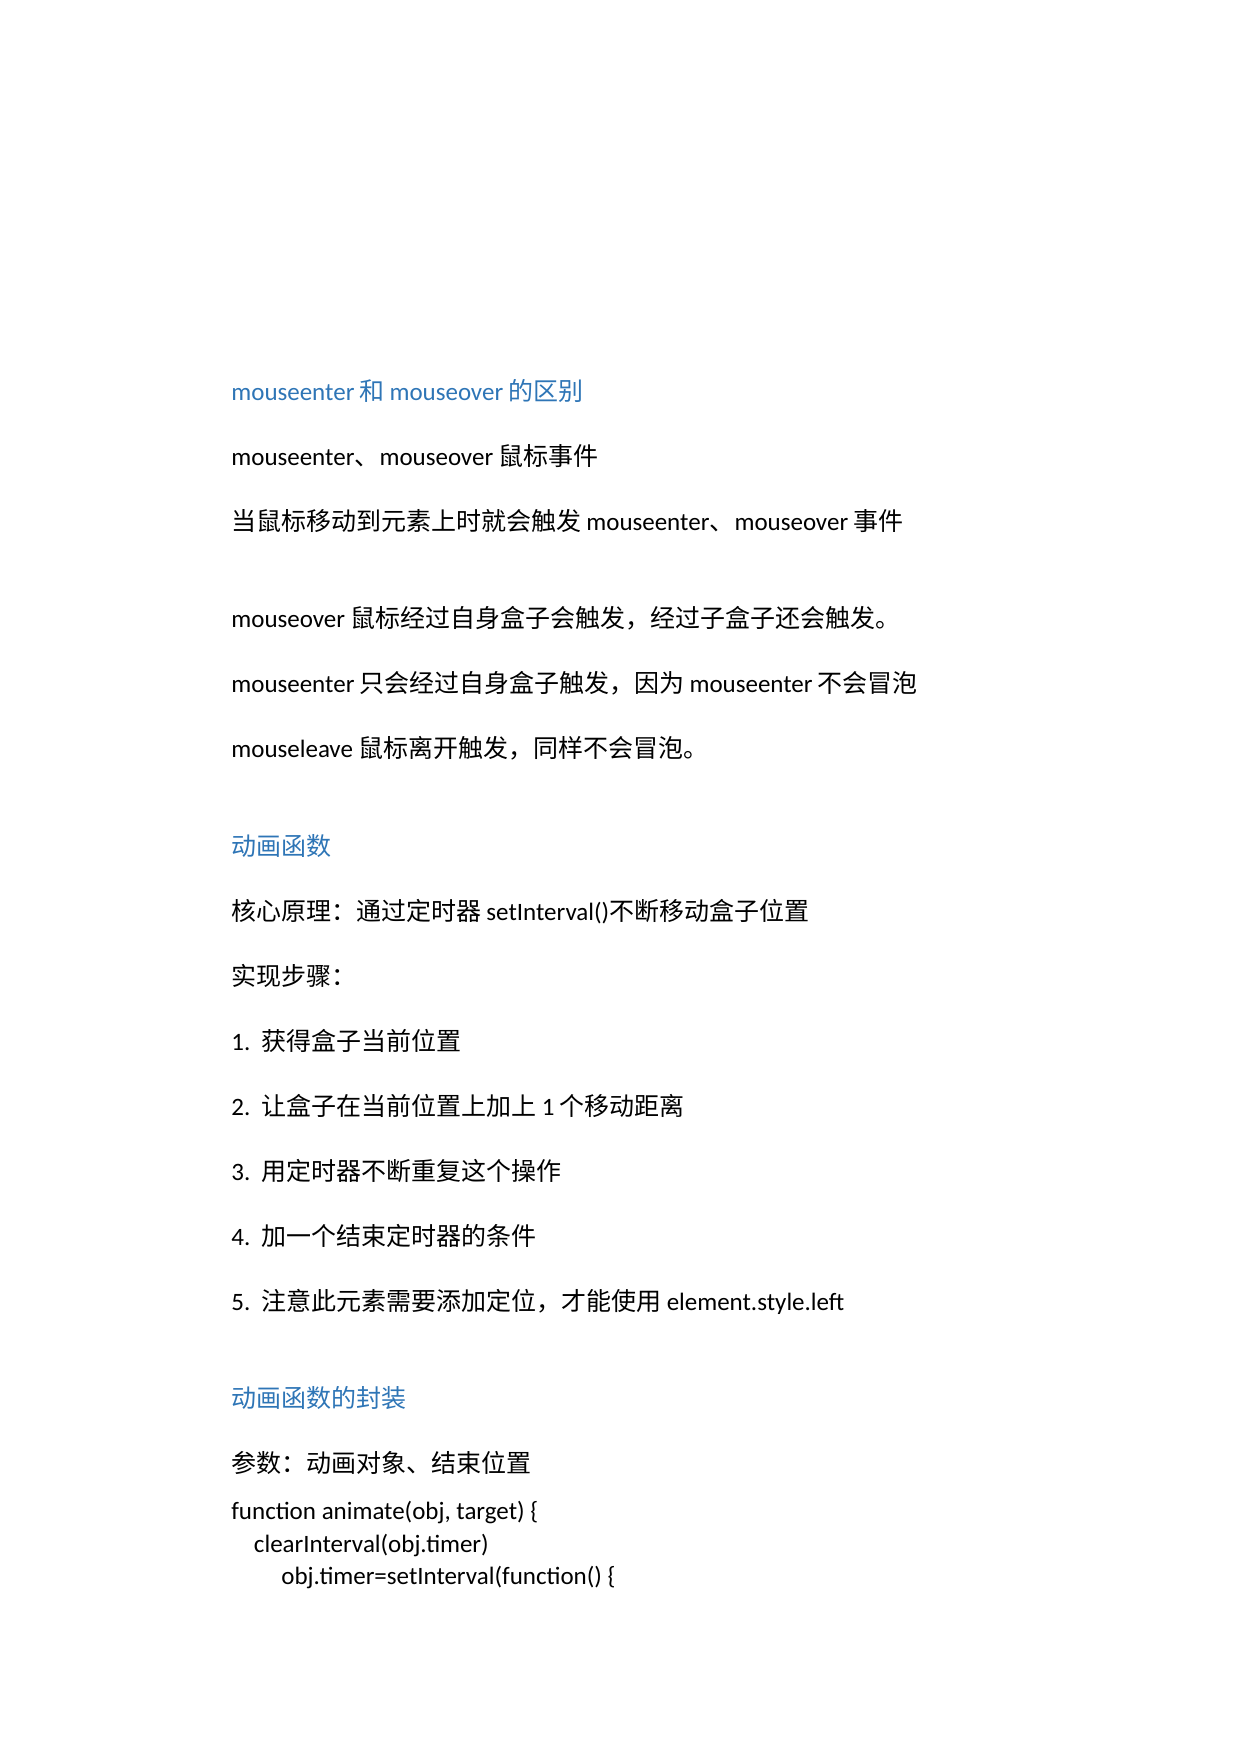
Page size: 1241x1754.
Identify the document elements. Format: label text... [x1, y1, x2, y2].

list 让盒子在当前位置上加上1个移动距离 [187, 1072, 1053, 1137]
list mouseover鼠标经过自身盒子会触发，经过子盒子还会触发。 [187, 584, 1053, 649]
list mouseleave鼠标离开触发，同样不会冒泡。 [187, 714, 1053, 779]
list 用定时器不断重复这个操作 [187, 1137, 1053, 1202]
list clearInterval(obj.timer) [231, 1527, 1053, 1559]
list mouseenter、mouseover鼠标事件 [187, 422, 1053, 487]
list 动画函数 [187, 812, 1053, 877]
list 实现步骤： [187, 942, 1053, 1007]
list 获得盒子当前位置 [187, 1007, 1053, 1072]
list 加一个结束定时器的条件 [187, 1202, 1053, 1267]
list 当鼠标移动到元素上时就会触发mouseenter、mouseover事件 [187, 487, 1053, 552]
list 动画函数的封装 [231, 1364, 1053, 1429]
list function animate(obj, target) { [231, 1494, 1053, 1527]
list mouseenter只会经过自身盒子触发，因为mouseenter不会冒泡 [187, 649, 1053, 714]
list obj.timer=setInterval(function() { [231, 1559, 1053, 1592]
list 参数：动画对象、结束位置 [231, 1429, 1053, 1494]
list mouseenter和mouseover的区别 [187, 357, 1053, 422]
list 注意此元素需要添加定位，才能使用element.style.left [187, 1267, 1053, 1332]
list 核心原理：通过定时器setInterval()不断移动盒子位置 [187, 877, 1053, 942]
